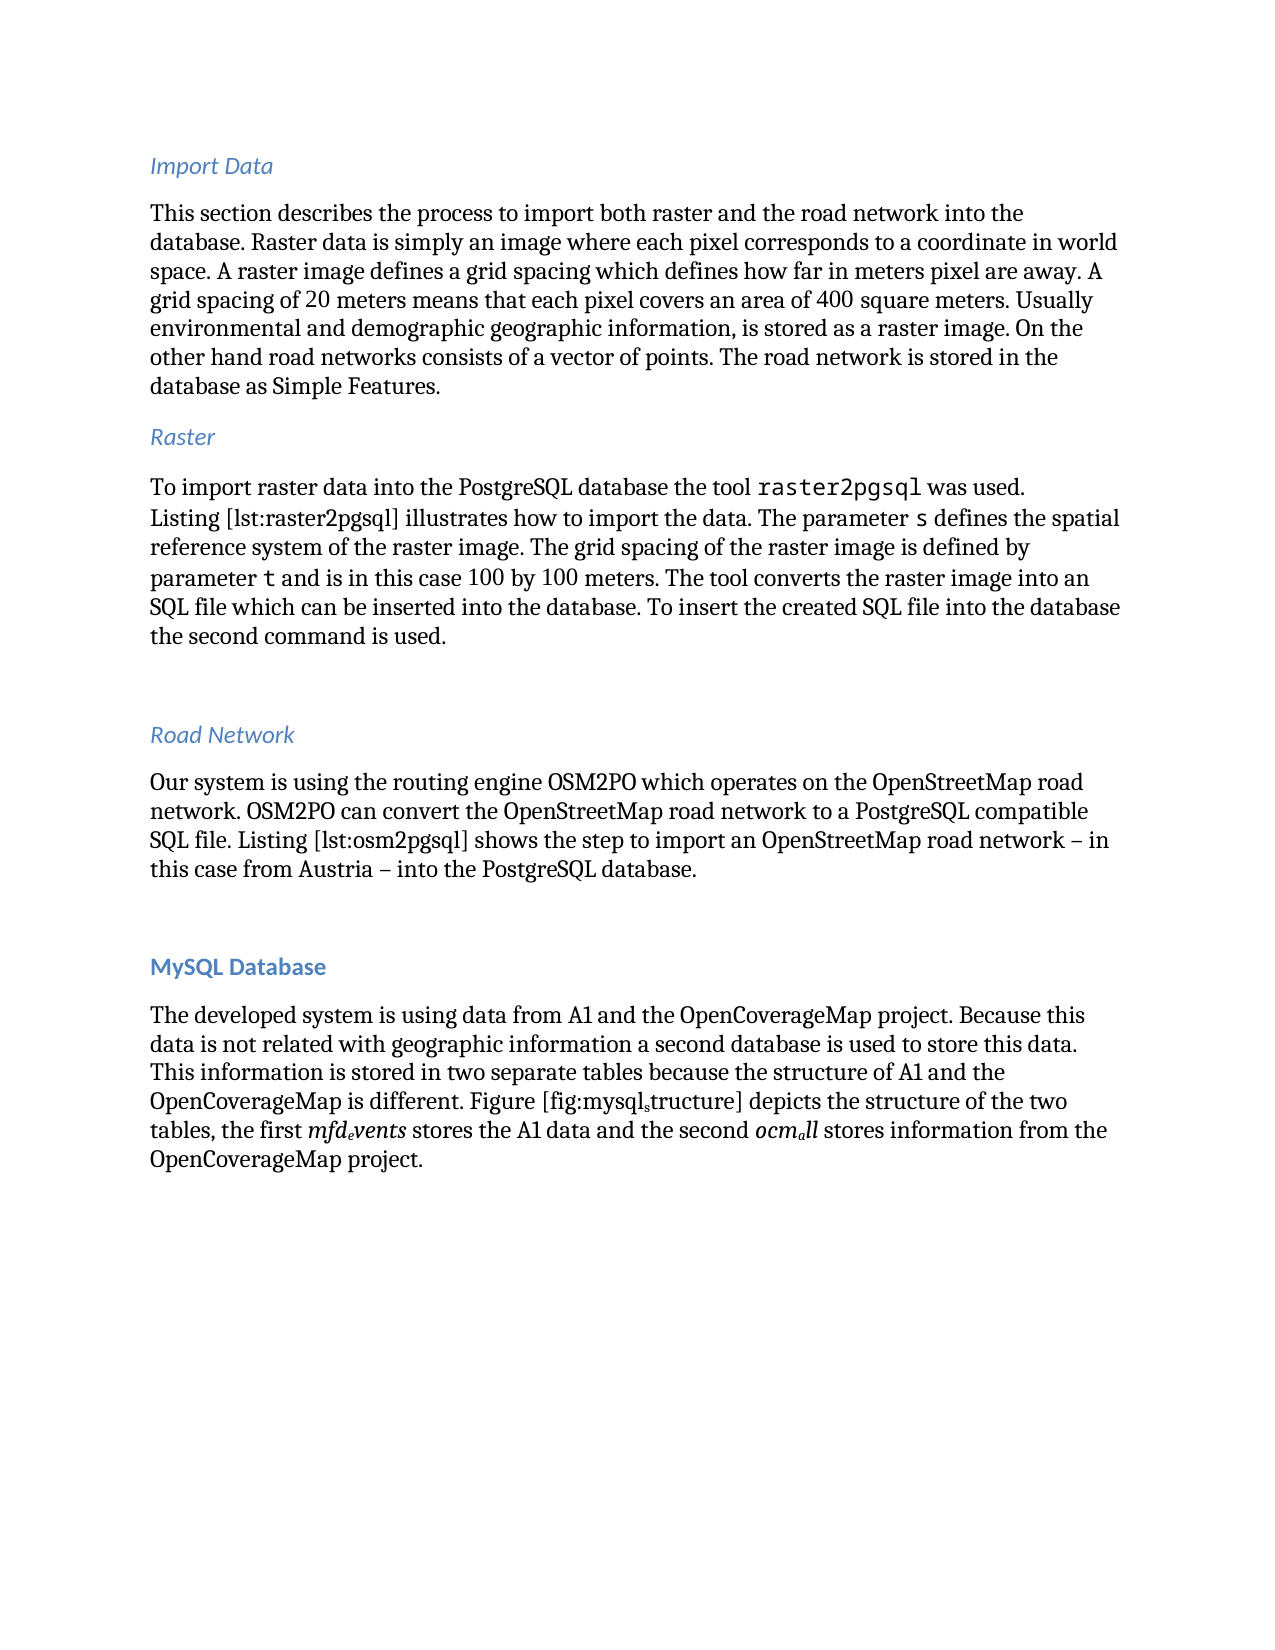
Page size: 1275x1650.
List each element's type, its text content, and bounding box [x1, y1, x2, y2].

text Our system is using the routing engine OSM2PO which operates on the OpenStreetMap road network. OSM2PO can convert the OpenStreetMap road network to a PostgreSQL compatible SQL file. Listing [lst:osm2pgsql] shows the step to import an OpenStreetMap road network – in this case from Austria – into the PostgreSQL database. [150, 768, 1125, 883]
subtitle Road Network [150, 719, 1125, 749]
text This section describes the process to import both raster and the road network into the database. Raster data is simply an image where each pixel corresponds to a coordinate in world space. A raster image defines a grid spacing which defines how far in meters pixel are away. A grid spacing of meters means that each pixel covers an area of square meters. Usually environmental and demographic geographic information, is stored as a raster image. On the other hand road networks consists of a vector of points. The road network is stored in the database as Simple Features. [150, 199, 1125, 401]
text The developed system is using data from A1 and the OpenCoverageMap project. Because this data is not related with geographic information a second database is used to store this data. This information is stored in two separate tables because the structure of A1 and the OpenCoverageMap is different. Figure [fig:mysqlstructure] depicts the structure of the two tables, the first mfdevents stores the A1 data and the second ocmall stores information from the OpenCoverageMap project. [150, 1001, 1125, 1173]
text To import raster data into the PostgreSQL database the tool raster2pgsql was used. Listing [lst:raster2pgsql] illustrates how to import the data. The parameter s defines the spatial reference system of the raster image. The grid spacing of the raster image is defined by parameter t and is in this case by meters. The tool converts the raster image into an SQL file which can be inserted into the database. To insert the created SQL file into the database the second command is used. [150, 471, 1125, 651]
subtitle Raster [150, 421, 1125, 452]
subtitle Import Data [150, 150, 1125, 181]
subtitle MySQL Database [150, 952, 1125, 982]
